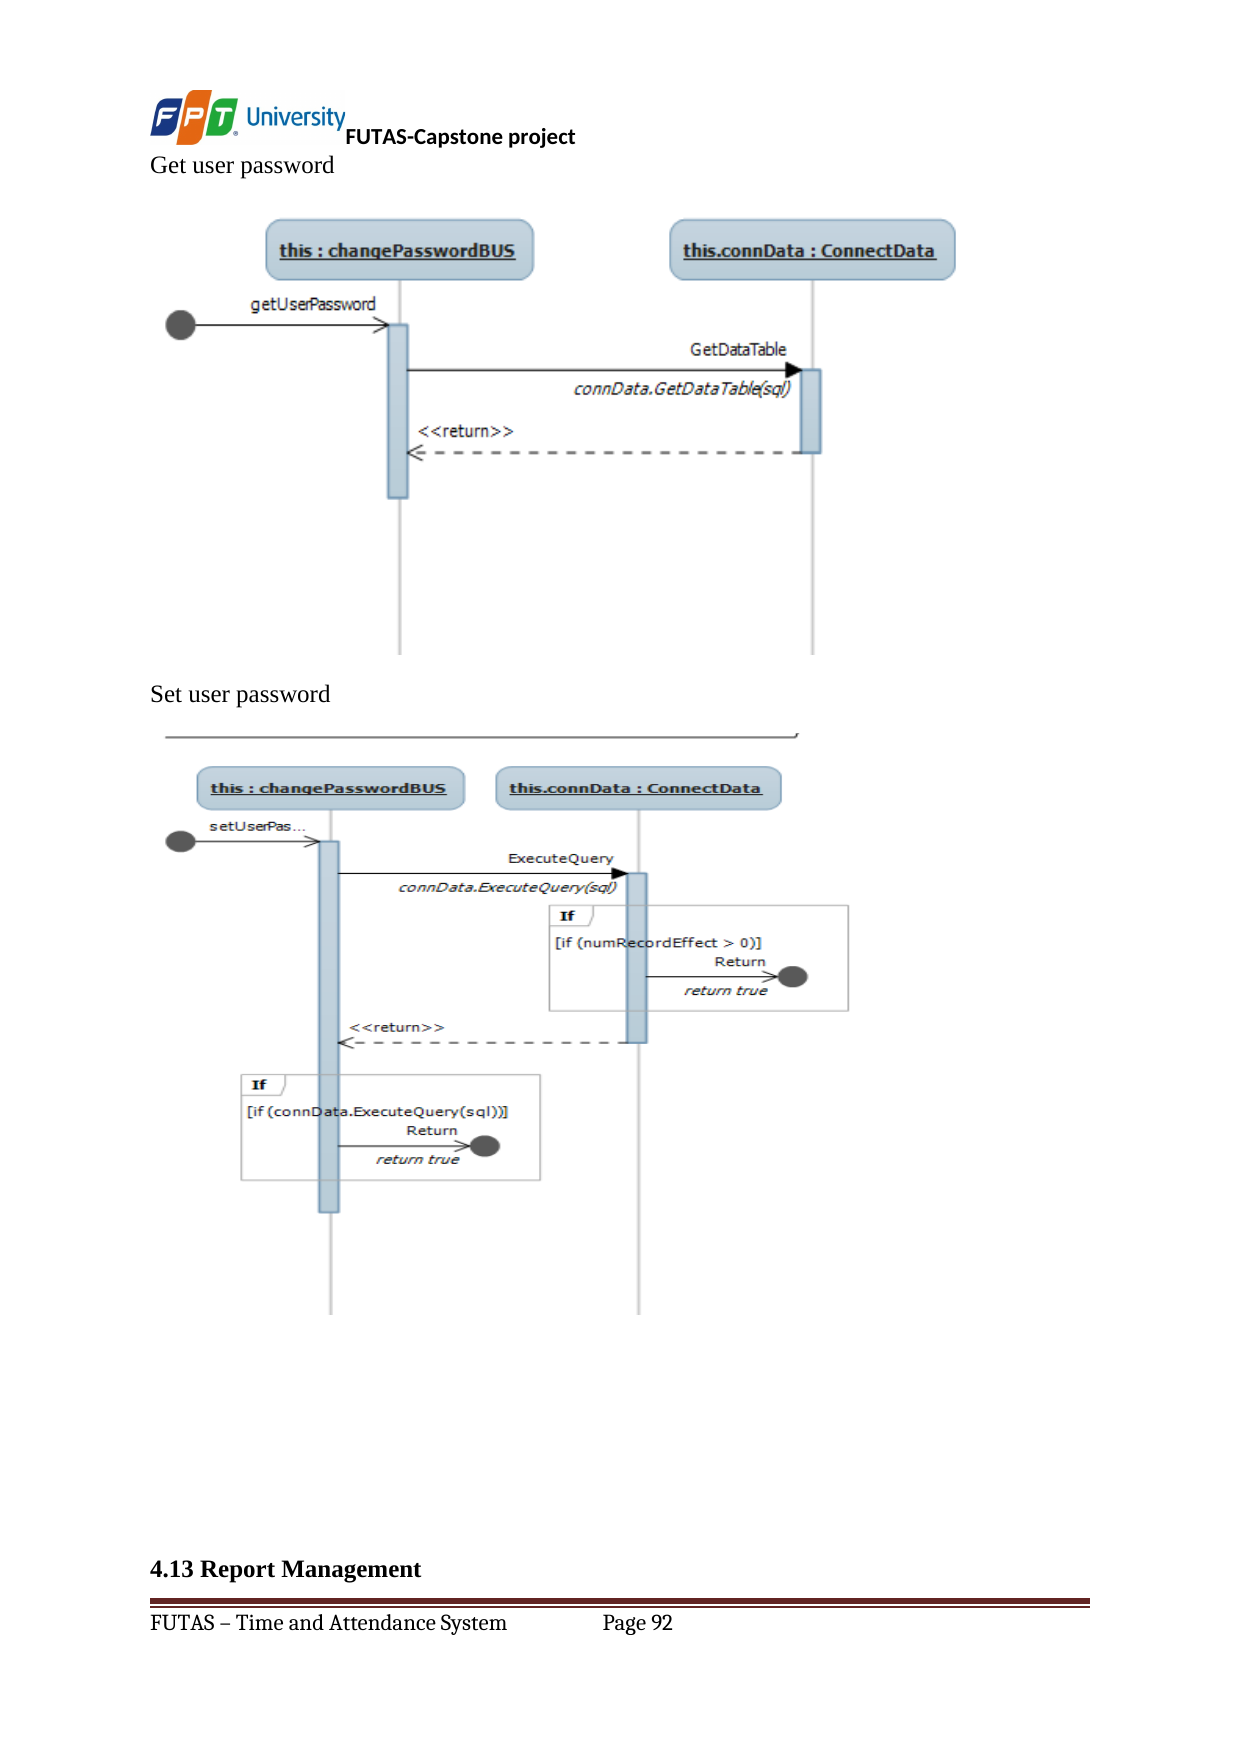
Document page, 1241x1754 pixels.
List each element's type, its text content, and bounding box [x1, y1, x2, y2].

picture [150, 733, 951, 1315]
picture [150, 204, 1028, 655]
text Get user password [150, 150, 1090, 179]
picture [150, 90, 346, 145]
text Set user password [150, 679, 1090, 708]
text 4.13 Report Management [150, 1554, 1090, 1583]
